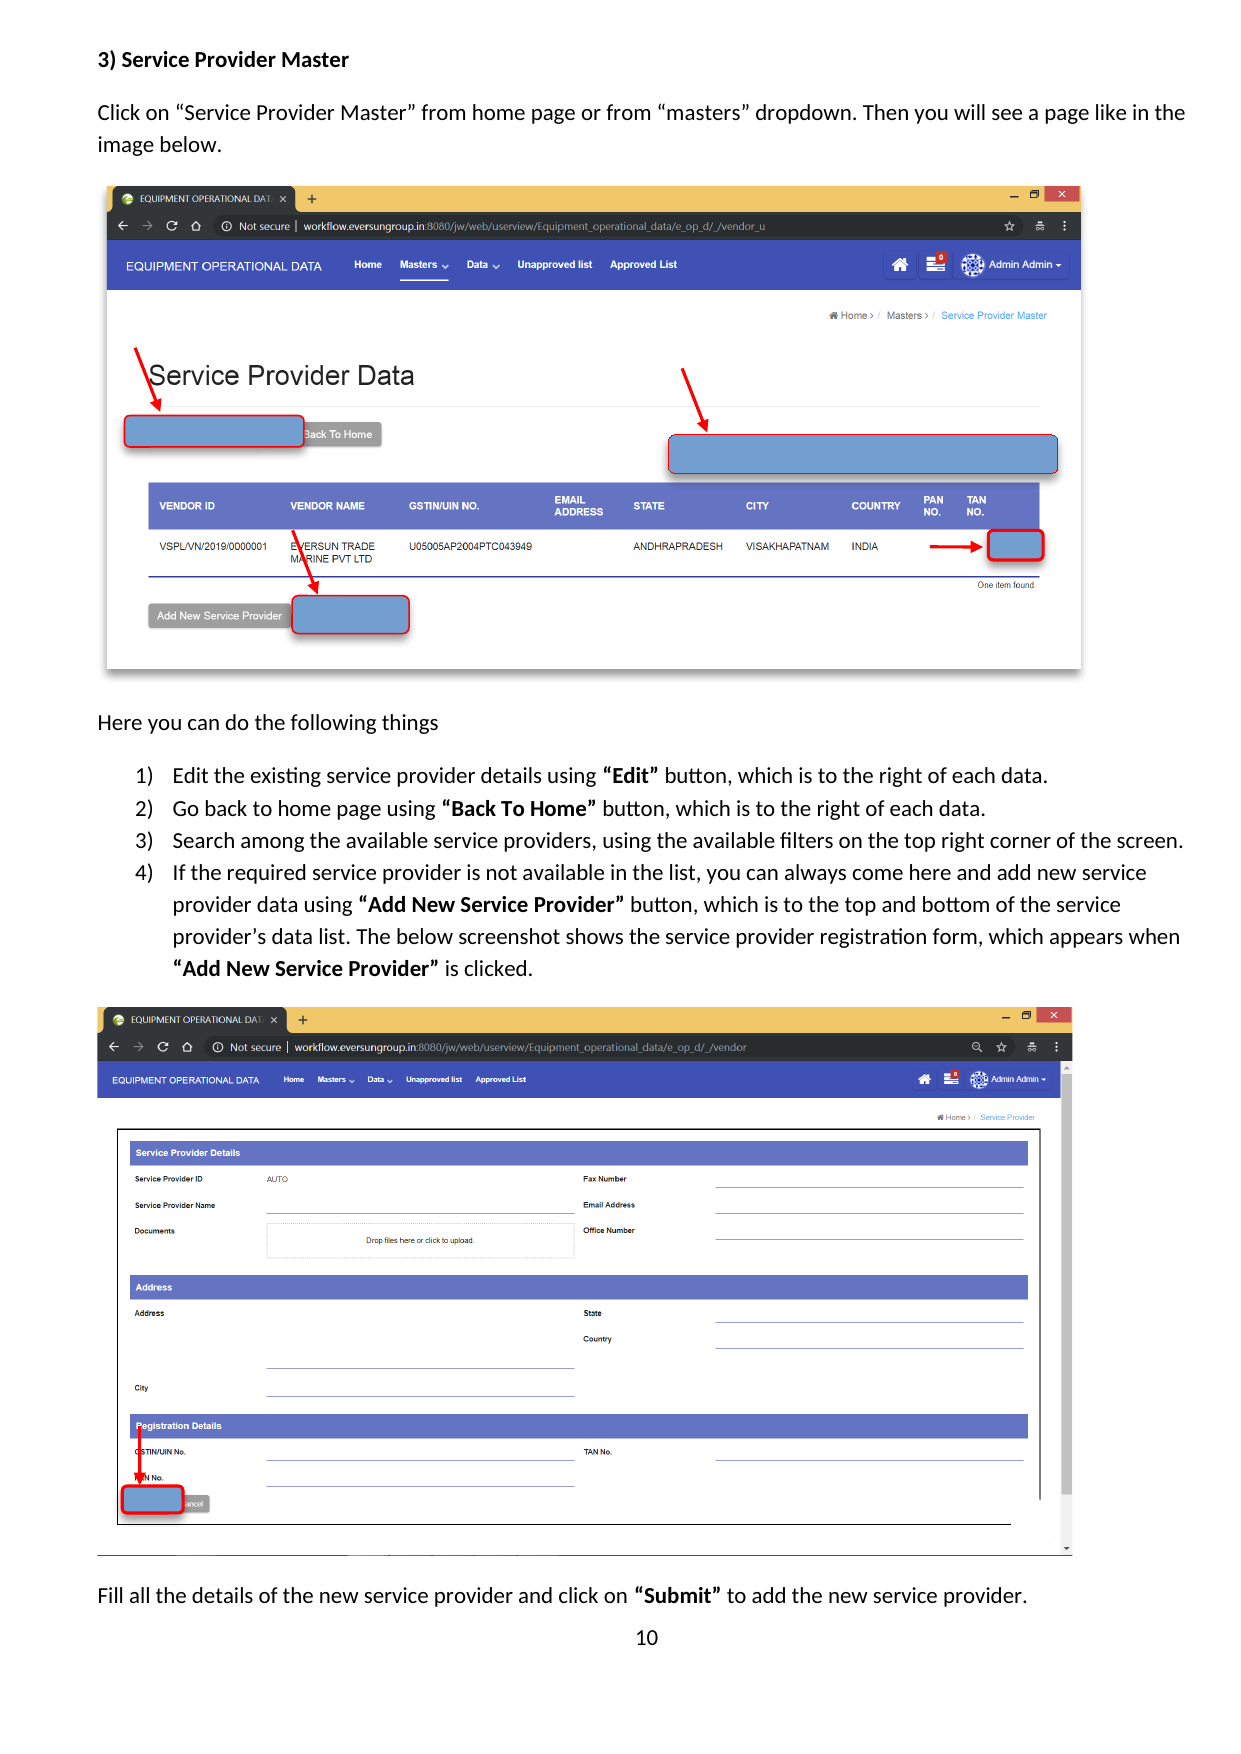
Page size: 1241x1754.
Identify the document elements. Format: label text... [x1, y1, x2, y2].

text Fill all the details of the new service provider and click on “Submit” to add the new service provider. [97, 1581, 1195, 1609]
list Go back to home page using “Back To Home” button, which is to the right of each data. [135, 794, 1195, 822]
text Here you can do the following things [97, 708, 1195, 736]
text Click on “Service Provider Master” from home page or from “masters” dropdown. Then you will see a page like in the image below. [97, 98, 1195, 158]
list Search among the available service providers, using the available filters on the top right corner of the screen. [135, 826, 1195, 854]
list Edit the existing service provider details using “Edit” button, which is to the right of each data. [135, 761, 1195, 789]
text 3) Service Provider Master [97, 45, 1195, 73]
picture [97, 1007, 1073, 1556]
list If the required service provider is not available in the list, you can always come here and add new service provider data using “Add New Service Provider” button, which is to the top and bottom of the service provider’s data list. The below screenshot shows the service provider registration form, which appears when “Add New Service Provider” is clicked. [135, 858, 1195, 983]
picture [106, 186, 1081, 669]
